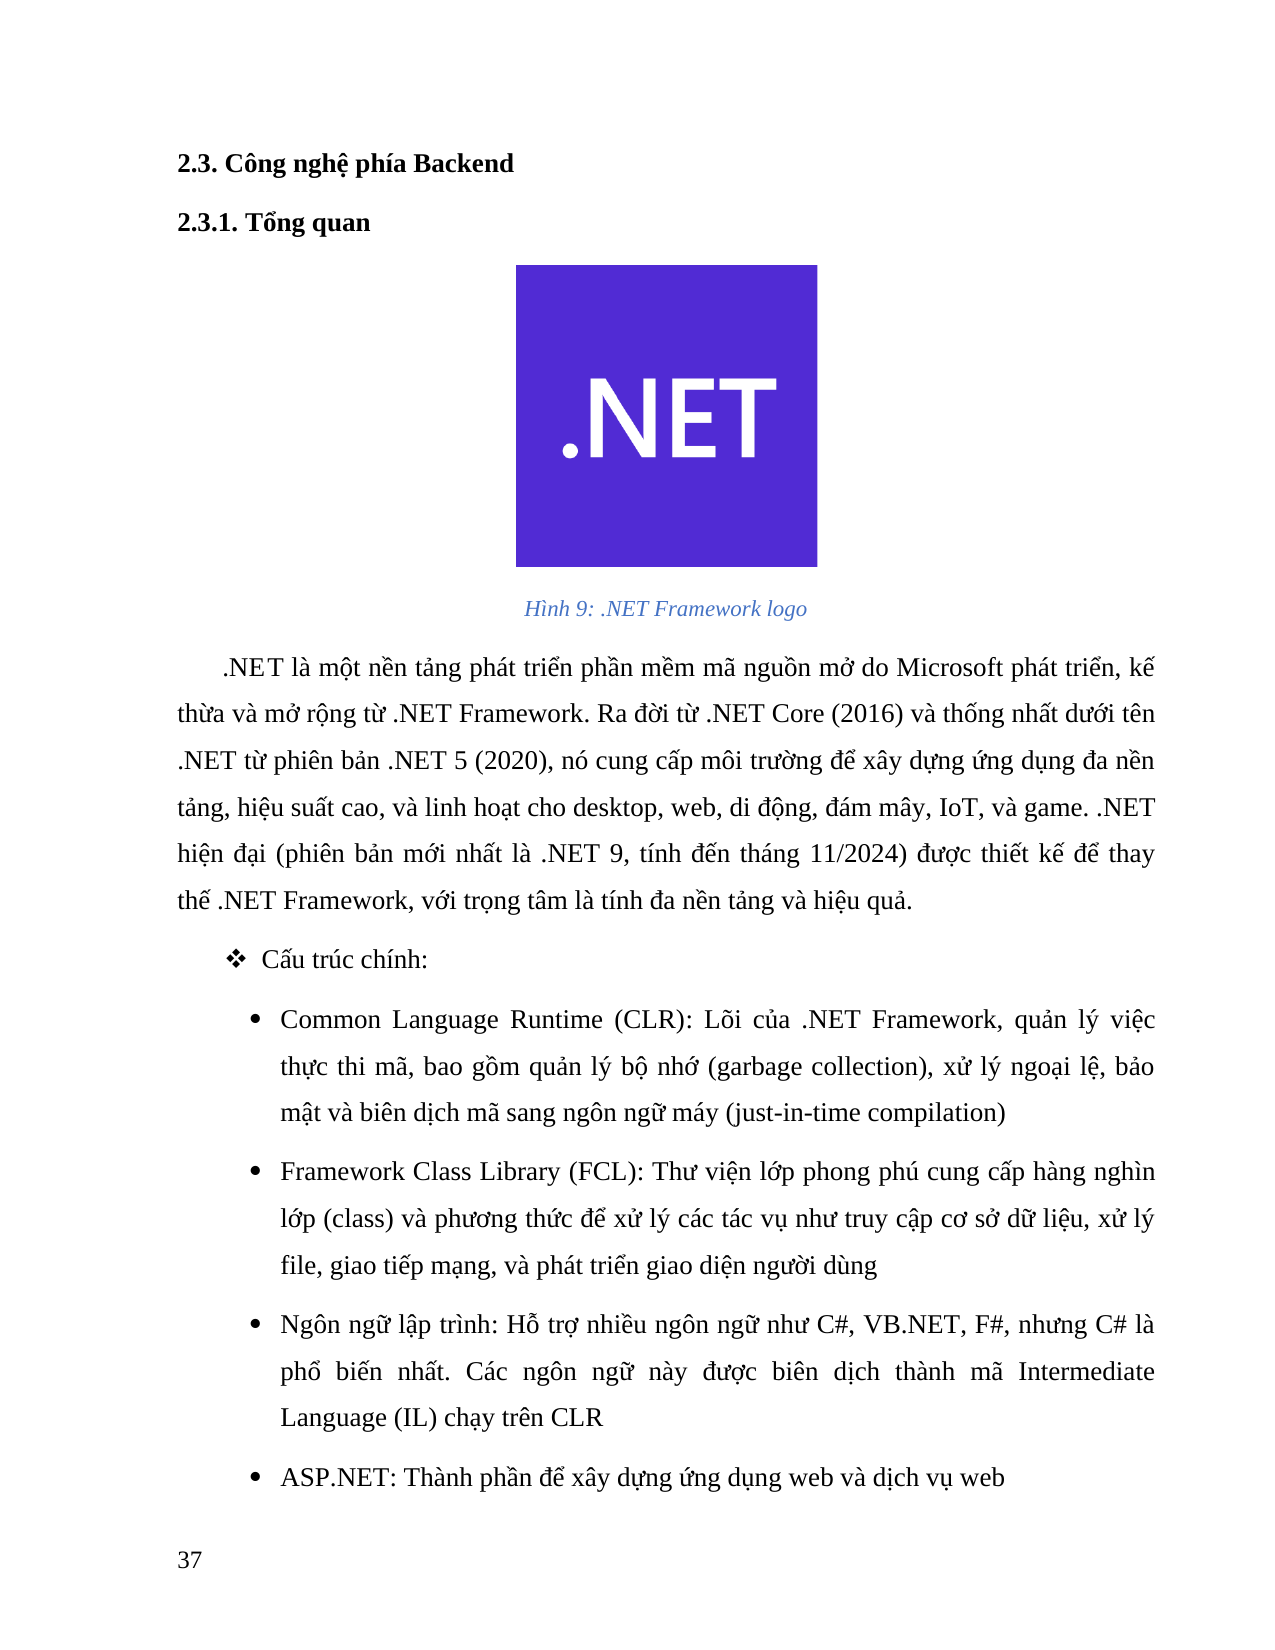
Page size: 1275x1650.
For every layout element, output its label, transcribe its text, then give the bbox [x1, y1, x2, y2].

text Hình 9: .NET Framework logo [177, 595, 1156, 621]
picture [516, 265, 818, 567]
list Framework Class Library (FCL): Thư viện lớp phong phú cung cấp hàng nghìn lớp (class) và phương thức để xử lý các tác vụ như truy cập cơ sở dữ liệu, xử lý file, giao tiếp mạng, và phát triển giao diện người dùng [251, 1155, 1156, 1280]
text .NE T là một nền tảng phát triển phần mềm mã nguồn mở do Microsoft phát triển, kế thừa và mở rộng từ .NET Framework. Ra đời từ .NET Core (2016) và thống nhất dưới tên .NET từ phiên bản .NET 5 (2020), nó cung cấp môi trường để xây dựng ứng dụng đa nền tảng, hiệu suất cao, và linh hoạt cho desktop, web, di động, đám mây, IoT, và game. .NET hiện đại (phiên bản mới nhất là .NET 9, tính đến tháng 11/2024) được thiết kế để thay thế .NET Framework, với trọng tâm là tính đa nền tảng và hiệu quả. [177, 651, 1156, 915]
list Cấu trúc chính: [224, 943, 1156, 975]
list Ngôn ngữ lập trình: Hỗ trợ nhiều ngôn ngữ như C#, VB.NET, F#, nhưng C# là phổ biến nhất. Các ngôn ngữ này được biên dịch thành mã Intermediate Language (IL) chạy trên CLR [251, 1308, 1156, 1433]
subtitle Tổng quan [177, 206, 1156, 237]
subtitle Công nghệ phía Backend [177, 147, 1156, 178]
list ASP.NET: Thành phần để xây dựng ứng dụng web và dịch vụ web [251, 1461, 1156, 1492]
list Common Language Runtime (CLR): Lõi của .NET Framework, quản lý việc thực thi mã, bao gồm quản lý bộ nhớ (garbage collection), xử lý ngoại lệ, bảo mật và biên dịch mã sang ngôn ngữ máy (just-in-time compilation) [251, 1003, 1156, 1127]
